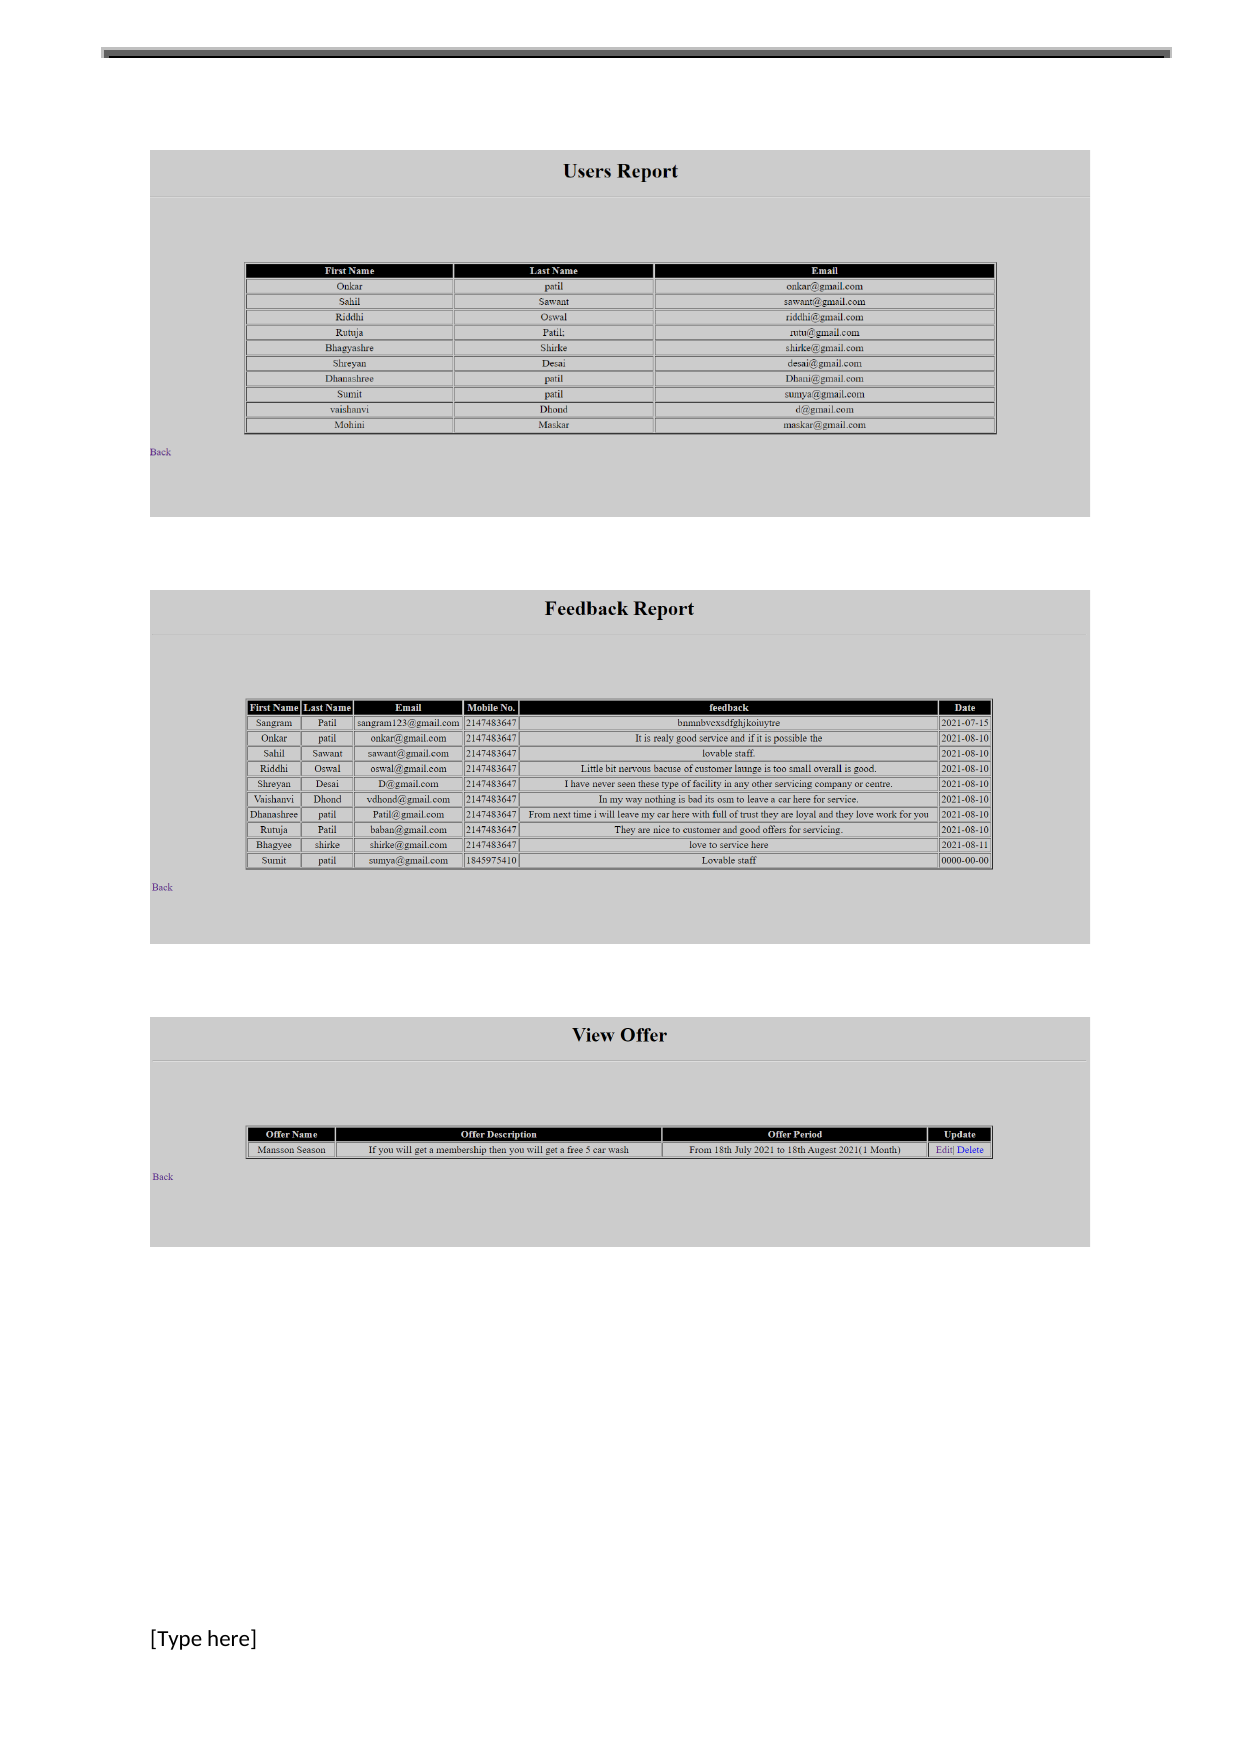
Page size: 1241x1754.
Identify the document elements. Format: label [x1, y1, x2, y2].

picture [150, 1017, 1091, 1247]
picture [150, 590, 1091, 944]
picture [150, 150, 1091, 517]
